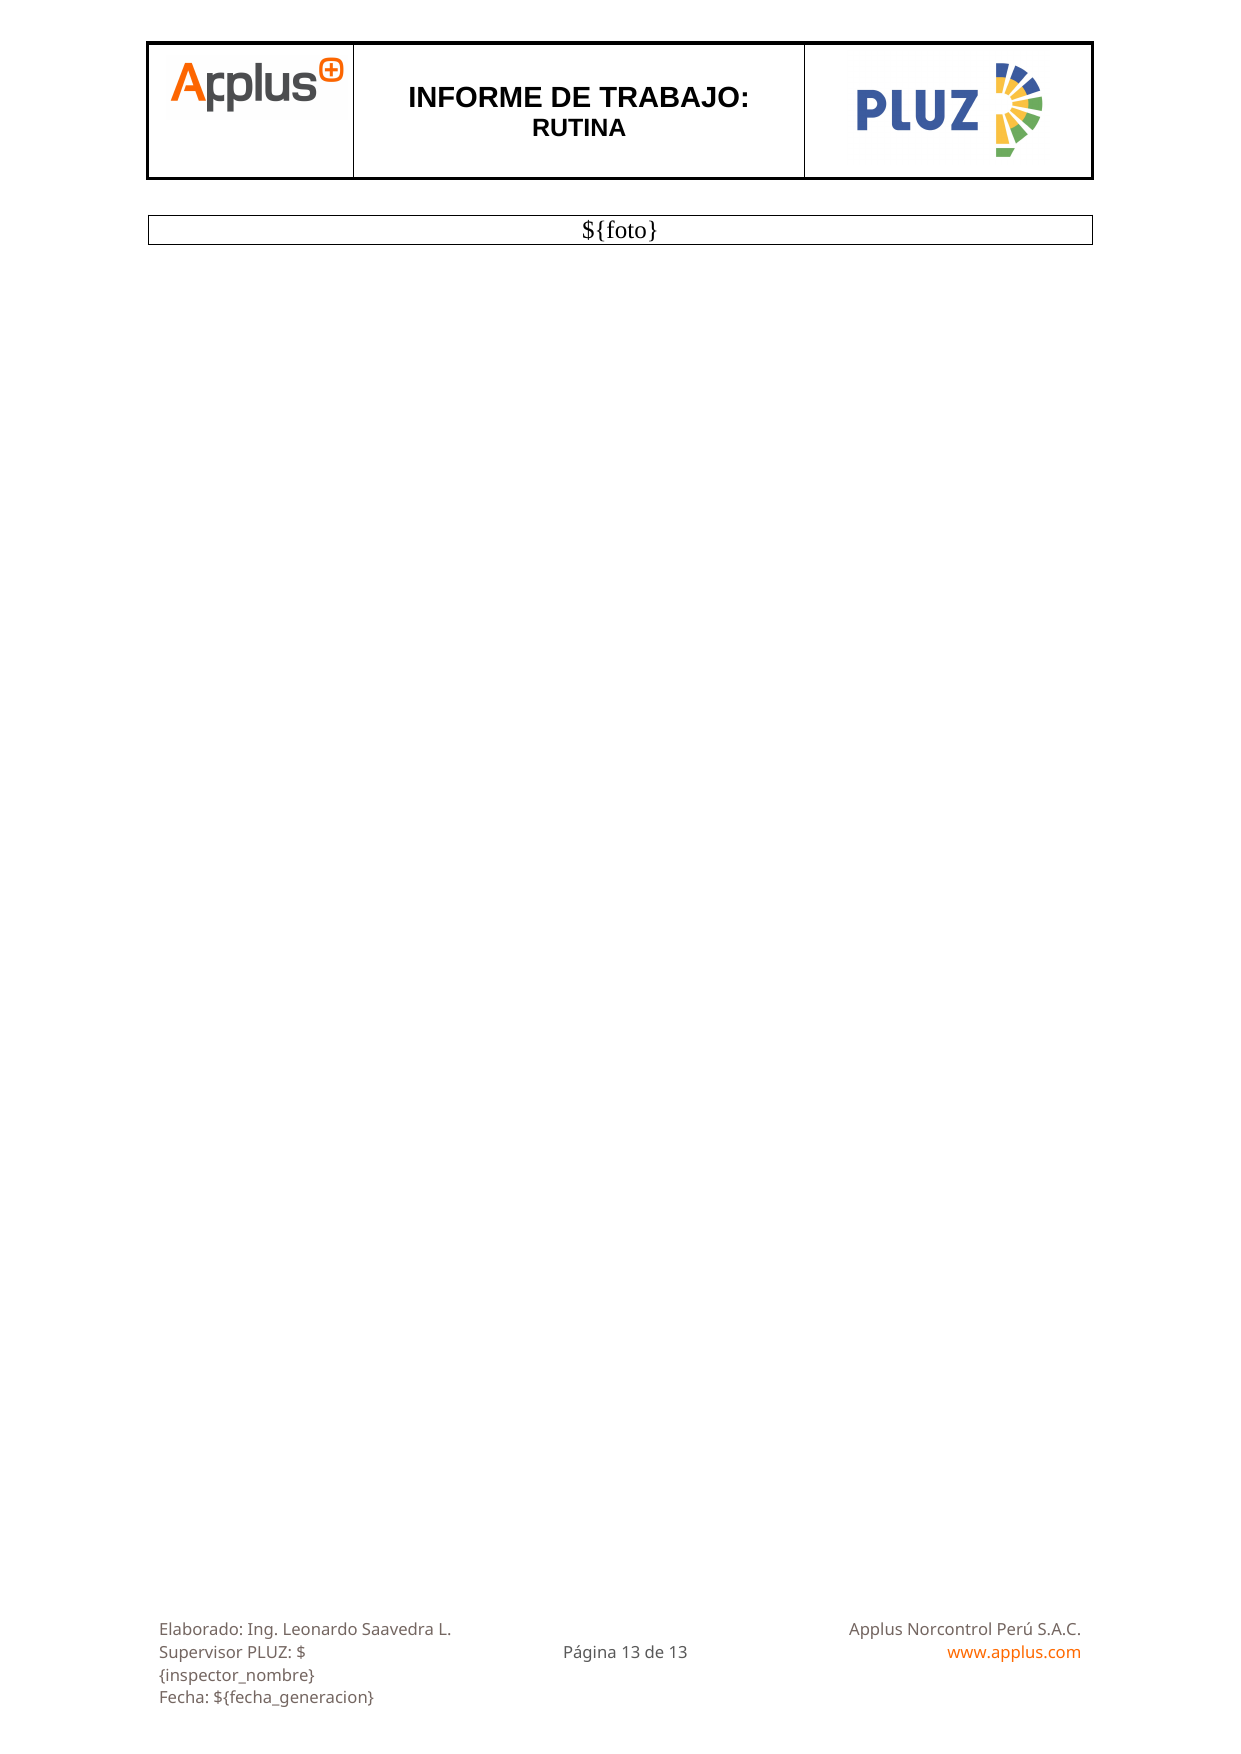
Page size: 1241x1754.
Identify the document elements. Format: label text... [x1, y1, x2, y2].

picture [165, 55, 348, 120]
picture [847, 50, 1050, 165]
table_header ${foto} [149, 216, 1092, 244]
